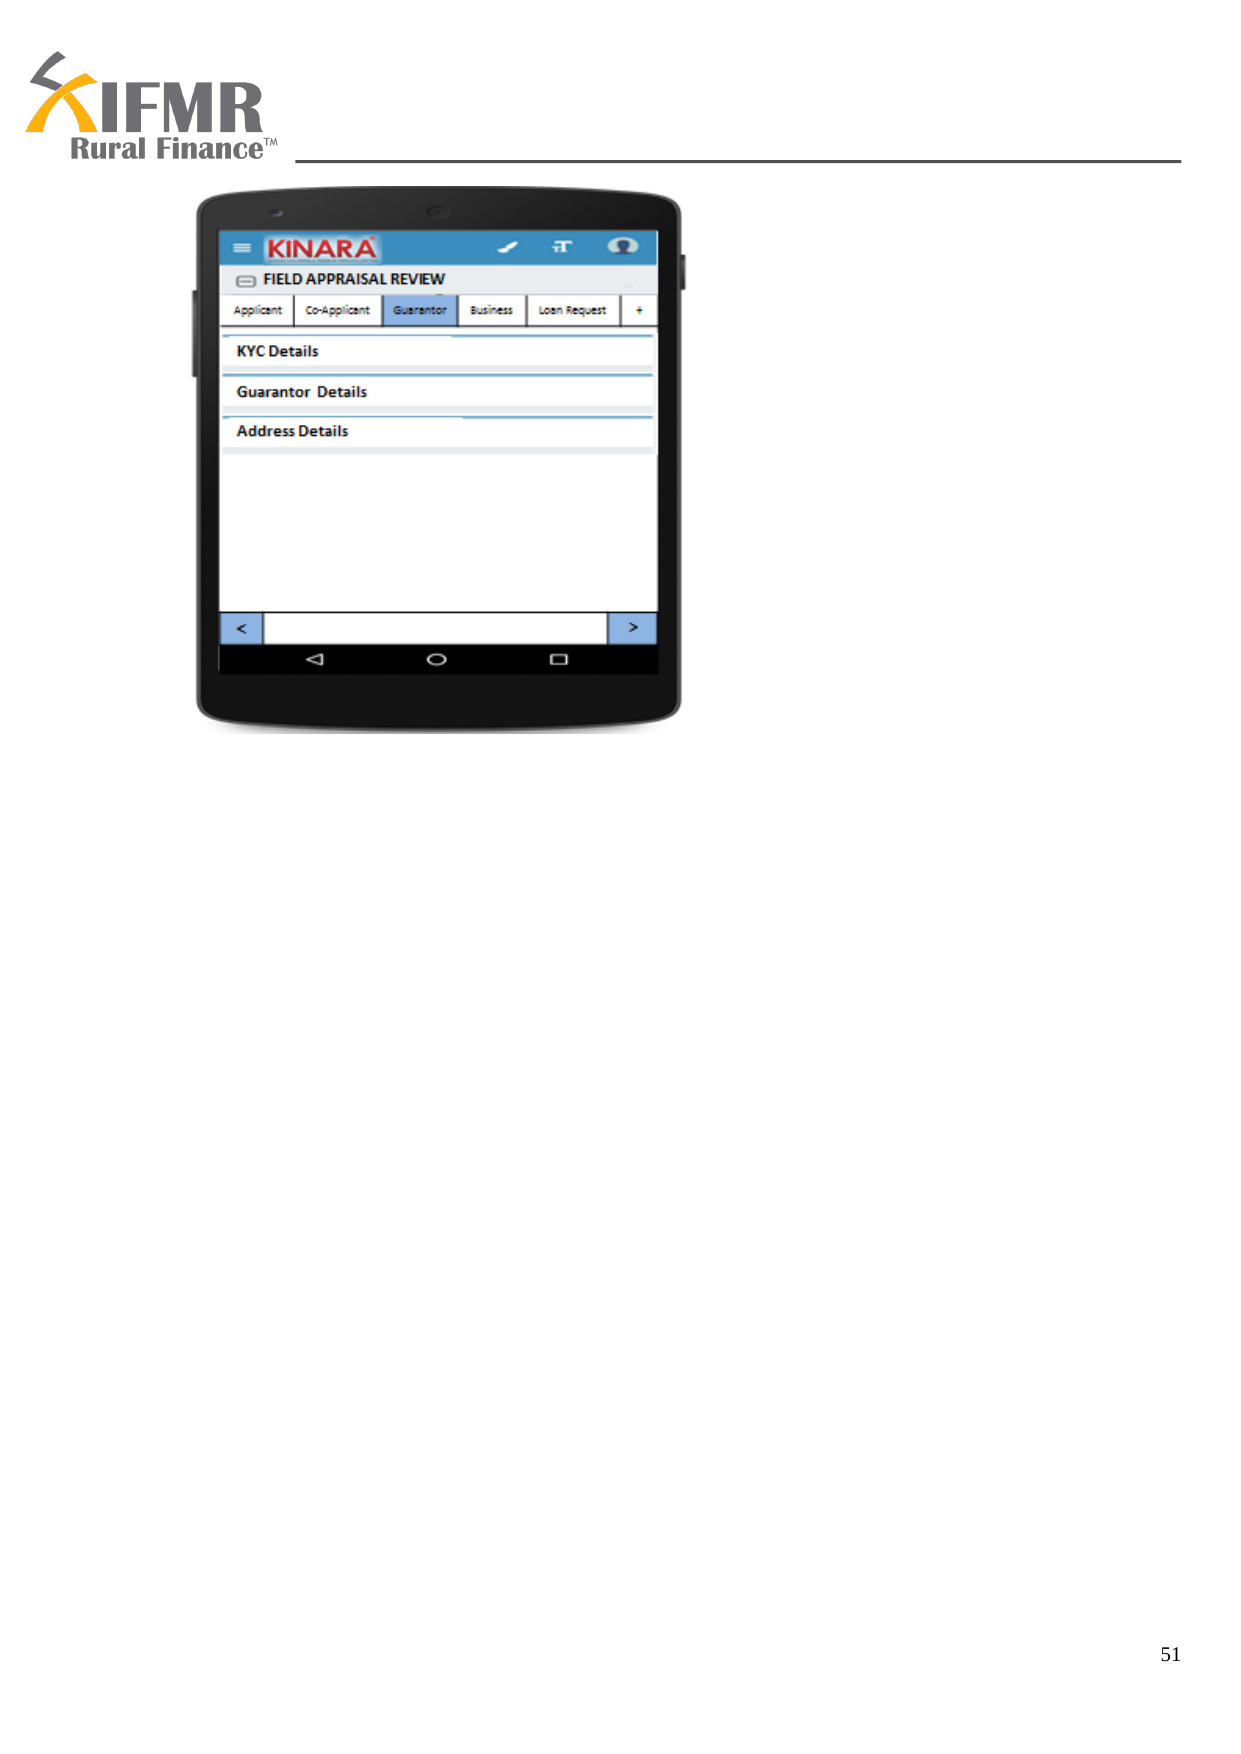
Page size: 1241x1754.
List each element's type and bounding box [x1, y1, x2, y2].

picture [187, 186, 696, 734]
picture [18, 45, 284, 166]
